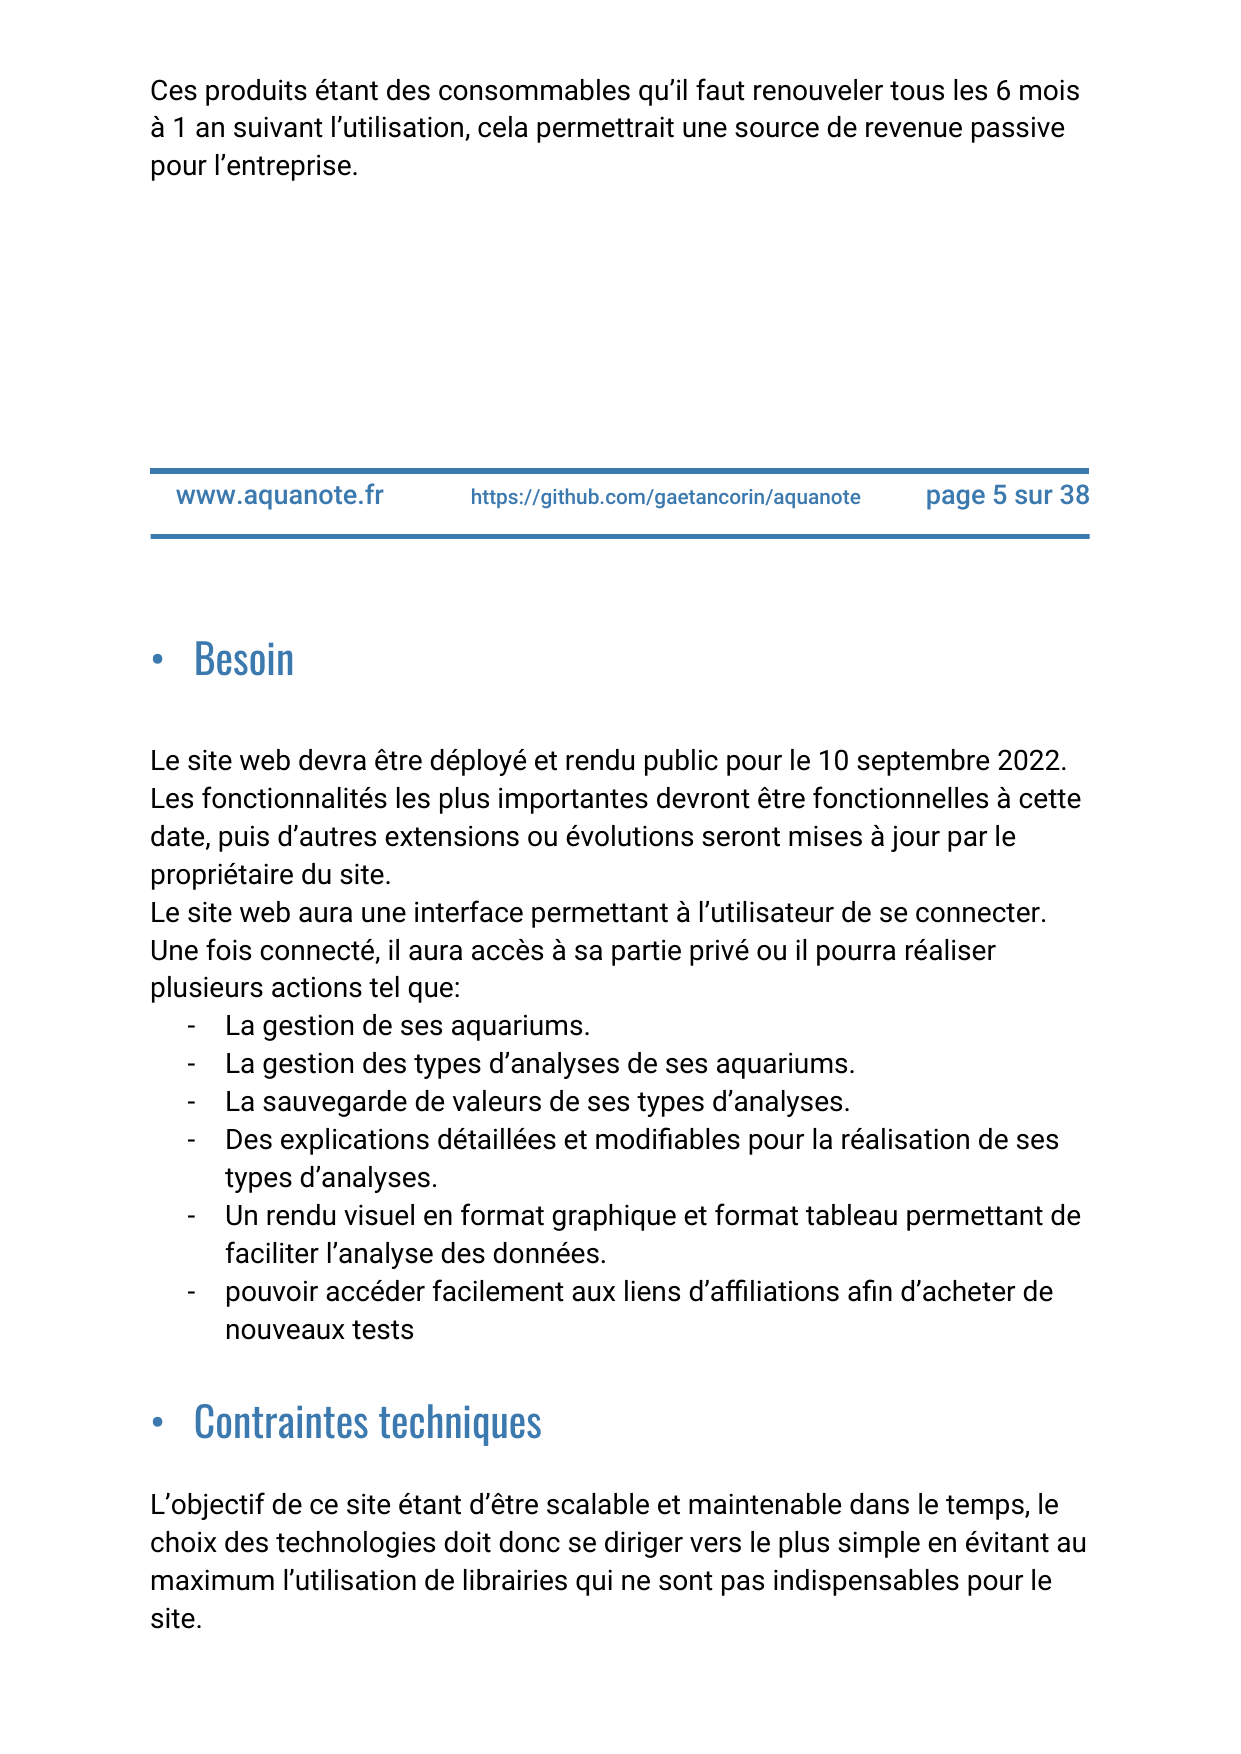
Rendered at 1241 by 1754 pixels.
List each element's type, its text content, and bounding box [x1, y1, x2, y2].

text Les fonctionnalités les plus importantes devront être fonctionnelles à cette date, puis d’autres extensions ou évolutions seront mises à jour par le propriétaire du site. [150, 782, 1090, 891]
text Une fois connecté, il aura accès à sa partie privé ou il pourra réaliser plusieurs actions tel que: [150, 934, 1090, 1005]
list Des explications détaillées et modifiables pour la réalisation de ses types d’analyses. [187, 1123, 1090, 1194]
list La gestion de ses aquariums. [187, 1009, 1090, 1043]
text Ces produits étant des consommables qu’il faut renouveler tous les 6 mois à 1 an suivant l’utilisation, cela permettrait une source de revenue passive pour l’entreprise. [150, 74, 1090, 183]
text www.aquanote.fr https://github.com/gaetancorin/aquanote page 5 sur 38 [150, 479, 1090, 511]
text • Besoin [150, 625, 1090, 687]
list La sauvegarde de valeurs de ses types d’analyses. [187, 1085, 1090, 1118]
list Un rendu visuel en format graphique et format tableau permettant de faciliter l’analyse des données. [187, 1199, 1090, 1270]
text Le site web aura une interface permettant à l’utilisateur de se connecter. [150, 896, 1090, 929]
text • Contraintes techniques [150, 1389, 1090, 1451]
list La gestion des types d’analyses de ses aquariums. [187, 1047, 1090, 1081]
picture [150, 468, 1089, 474]
text L’objectif de ce site étant d’être scalable et maintenable dans le temps, le choix des technologies doit donc se diriger vers le plus simple en évitant au maximum l’utilisation de librairies qui ne sont pas indispensables pour le site. [150, 1488, 1090, 1635]
picture [150, 534, 1090, 539]
list pouvoir accéder facilement aux liens d’affiliations afin d’acheter de nouveaux tests [187, 1275, 1090, 1346]
text Le site web devra être déployé et rendu public pour le 10 septembre 2022. [150, 744, 1090, 777]
